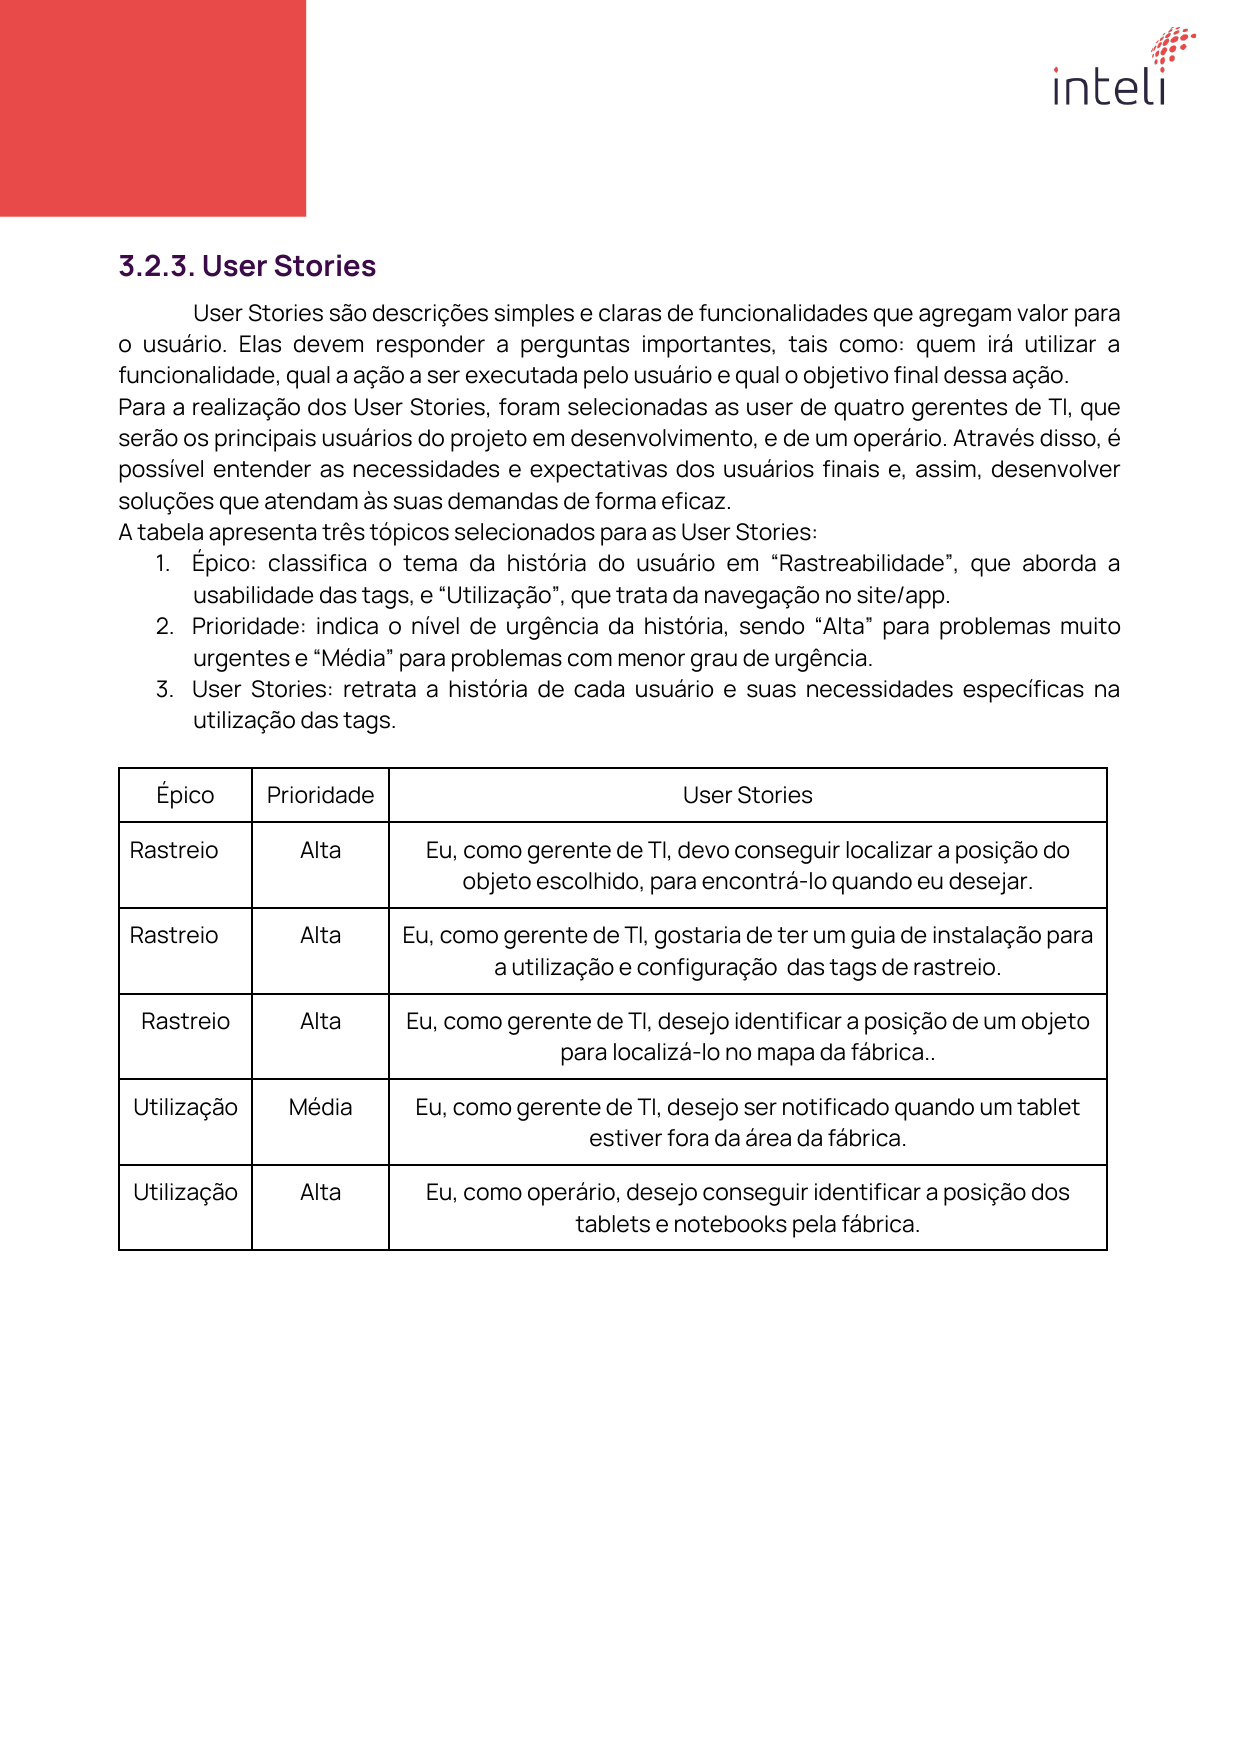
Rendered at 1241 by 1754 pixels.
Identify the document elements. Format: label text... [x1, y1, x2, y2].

table_cell Eu, como gerente de TI, desejo ser notificado quando um tablet estiver fora da área da fábrica. [390, 1080, 1106, 1164]
table_header User Stories [390, 769, 1106, 821]
text User Stories são descrições simples e claras de funcionalidades que agregam valor para o usuário. Elas devem responder a perguntas importantes, tais como: quem irá utilizar a funcionalidade, qual a ação a ser executada pelo usuário e qual o objetivo final dessa ação. [118, 297, 1122, 391]
table_cell Média [253, 1080, 388, 1164]
picture [0, 0, 307, 217]
table_header Prioridade [253, 769, 388, 821]
table_cell Alta [253, 909, 388, 992]
table_cell Utilização [120, 1166, 251, 1249]
table_cell Eu, como gerente de TI, gostaria de ter um guia de instalação para a utilização e configuração das tags de rastreio. [390, 909, 1106, 992]
table_cell Rastreio [120, 823, 251, 907]
text A tabela apresenta três tópicos selecionados para as User Stories: [118, 516, 1122, 547]
list Prioridade: indica o nível de urgência da história, sendo “Alta” para problemas muito urgentes e “Média” para problemas com menor grau de urgência. [156, 610, 1122, 673]
table_cell Rastreio [120, 909, 251, 992]
picture [1054, 27, 1197, 105]
table_cell Rastreio [120, 995, 251, 1078]
table_cell Alta [253, 823, 388, 907]
text Para a realização dos User Stories, foram selecionadas as user de quatro gerentes de TI, que serão os principais usuários do projeto em desenvolvimento, e de um operário. Através disso, é possível entender as necessidades e expectativas dos usuários finais e, assim, desenvolver soluções que atendam às suas demandas de forma eficaz. [118, 391, 1122, 516]
table_cell Alta [253, 1166, 388, 1249]
list User Stories: retrata a história de cada usuário e suas necessidades específicas na utilização das tags. [156, 673, 1122, 736]
table_cell Eu, como gerente de TI, devo conseguir localizar a posição do objeto escolhido, para encontrá-lo quando eu desejar. [390, 823, 1106, 907]
table_header Épico [120, 769, 251, 821]
list Épico: classifica o tema da história do usuário em “Rastreabilidade”, que aborda a usabilidade das tags, e “Utilização”, que trata da navegação no site/app. [156, 547, 1122, 610]
table_cell Utilização [120, 1080, 251, 1164]
table_cell Alta [253, 995, 388, 1078]
text 3.2.3. User Stories [118, 124, 1122, 285]
table_cell Eu, como gerente de TI, desejo identificar a posição de um objeto para localizá-lo no mapa da fábrica.. [390, 995, 1106, 1078]
table_cell Eu, como operário, desejo conseguir identificar a posição dos tablets e notebooks pela fábrica. [390, 1166, 1106, 1249]
